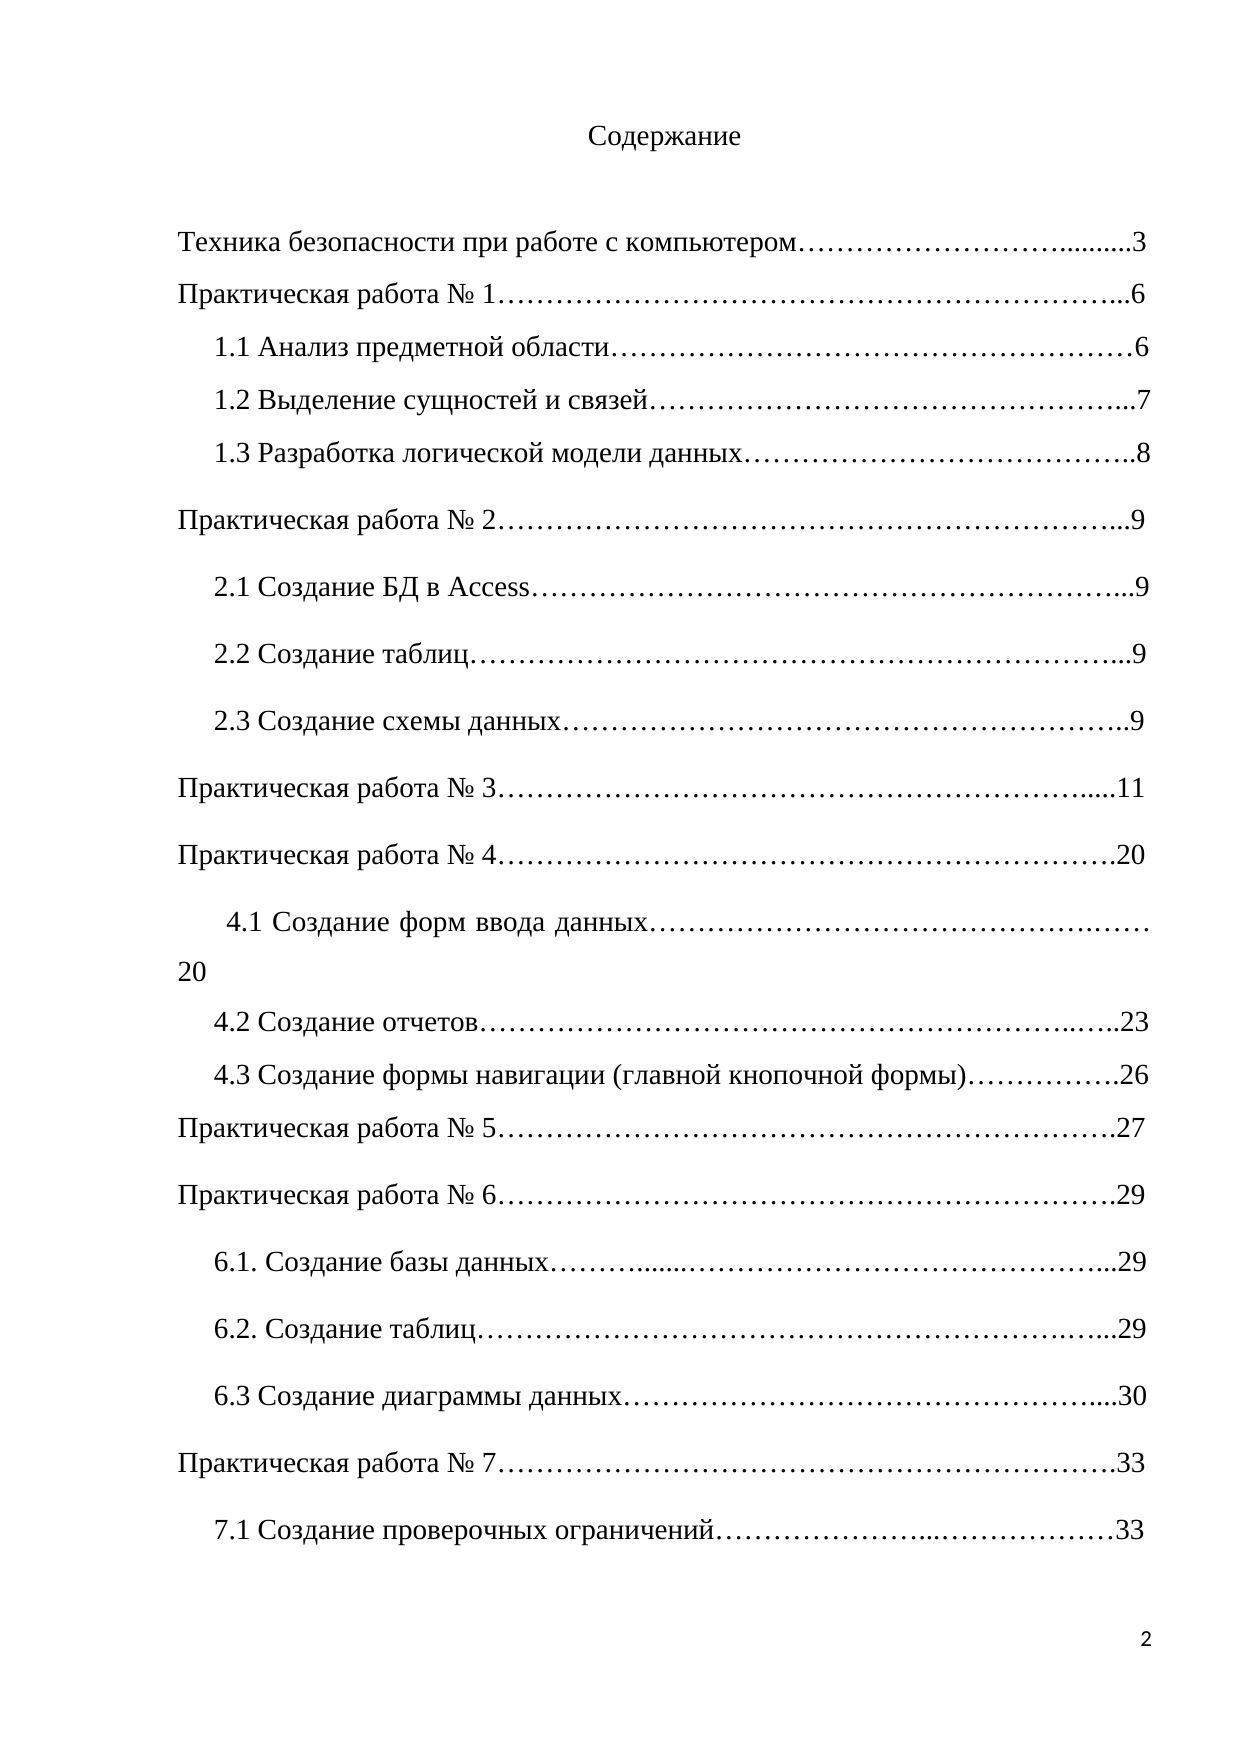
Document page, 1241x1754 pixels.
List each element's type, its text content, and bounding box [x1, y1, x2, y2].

text Практическая работа № 2………………………………………………………...9 [177, 502, 1152, 536]
text Практическая работа № 5……………………………………………………….27 [177, 1110, 1152, 1144]
text 6.3 Создание диаграммы данных…………………………………………....30 [177, 1378, 1152, 1412]
text Практическая работа № 3…………………………………………………….....11 [177, 770, 1152, 803]
text 2.3 Создание схемы данных…………………………………………………..9 [177, 703, 1152, 736]
text 1.1 Анализ предметной области………………………………………………6 [177, 329, 1152, 363]
text 4.3 Создание формы навигации (главной кнопочной формы)…………….26 [177, 1057, 1152, 1091]
text Практическая работа № 6……………………………………………………….29 [177, 1177, 1152, 1211]
text Практическая работа № 7……………………………………………………….33 [177, 1445, 1152, 1478]
text 1.3 Разработка логической модели данных…………………………………..8 [177, 435, 1152, 468]
text Практическая работа № 1………………………………………………………...6 [177, 277, 1152, 310]
text 6.2. Создание таблиц…………………………………………………….…...29 [177, 1311, 1152, 1344]
text Содержание [177, 118, 1152, 152]
text 1.2 Выделение сущностей и связей…………………………………………...7 [177, 382, 1152, 416]
text 6.1. Создание базы данных……….......……………………………………...29 [177, 1244, 1152, 1278]
text Практическая работа № 4……………………………………………………….20 [177, 837, 1152, 870]
text 4.2 Создание отчетов……………………………………………………..…..23 [177, 1004, 1152, 1038]
text 2.2 Создание таблиц…………………………………………………………...9 [177, 636, 1152, 669]
text 7.1 Создание проверочных ограничений…………………...………………33 [177, 1512, 1152, 1546]
subtitle 4.1 Создание форм ввода данных……………………………………….……20 [177, 904, 1152, 988]
text Техника безопасности при работе с компьютером………………………..........3 [177, 224, 1152, 257]
text 2.1 Создание БД в Access……………………………………………………...9 [177, 569, 1152, 602]
